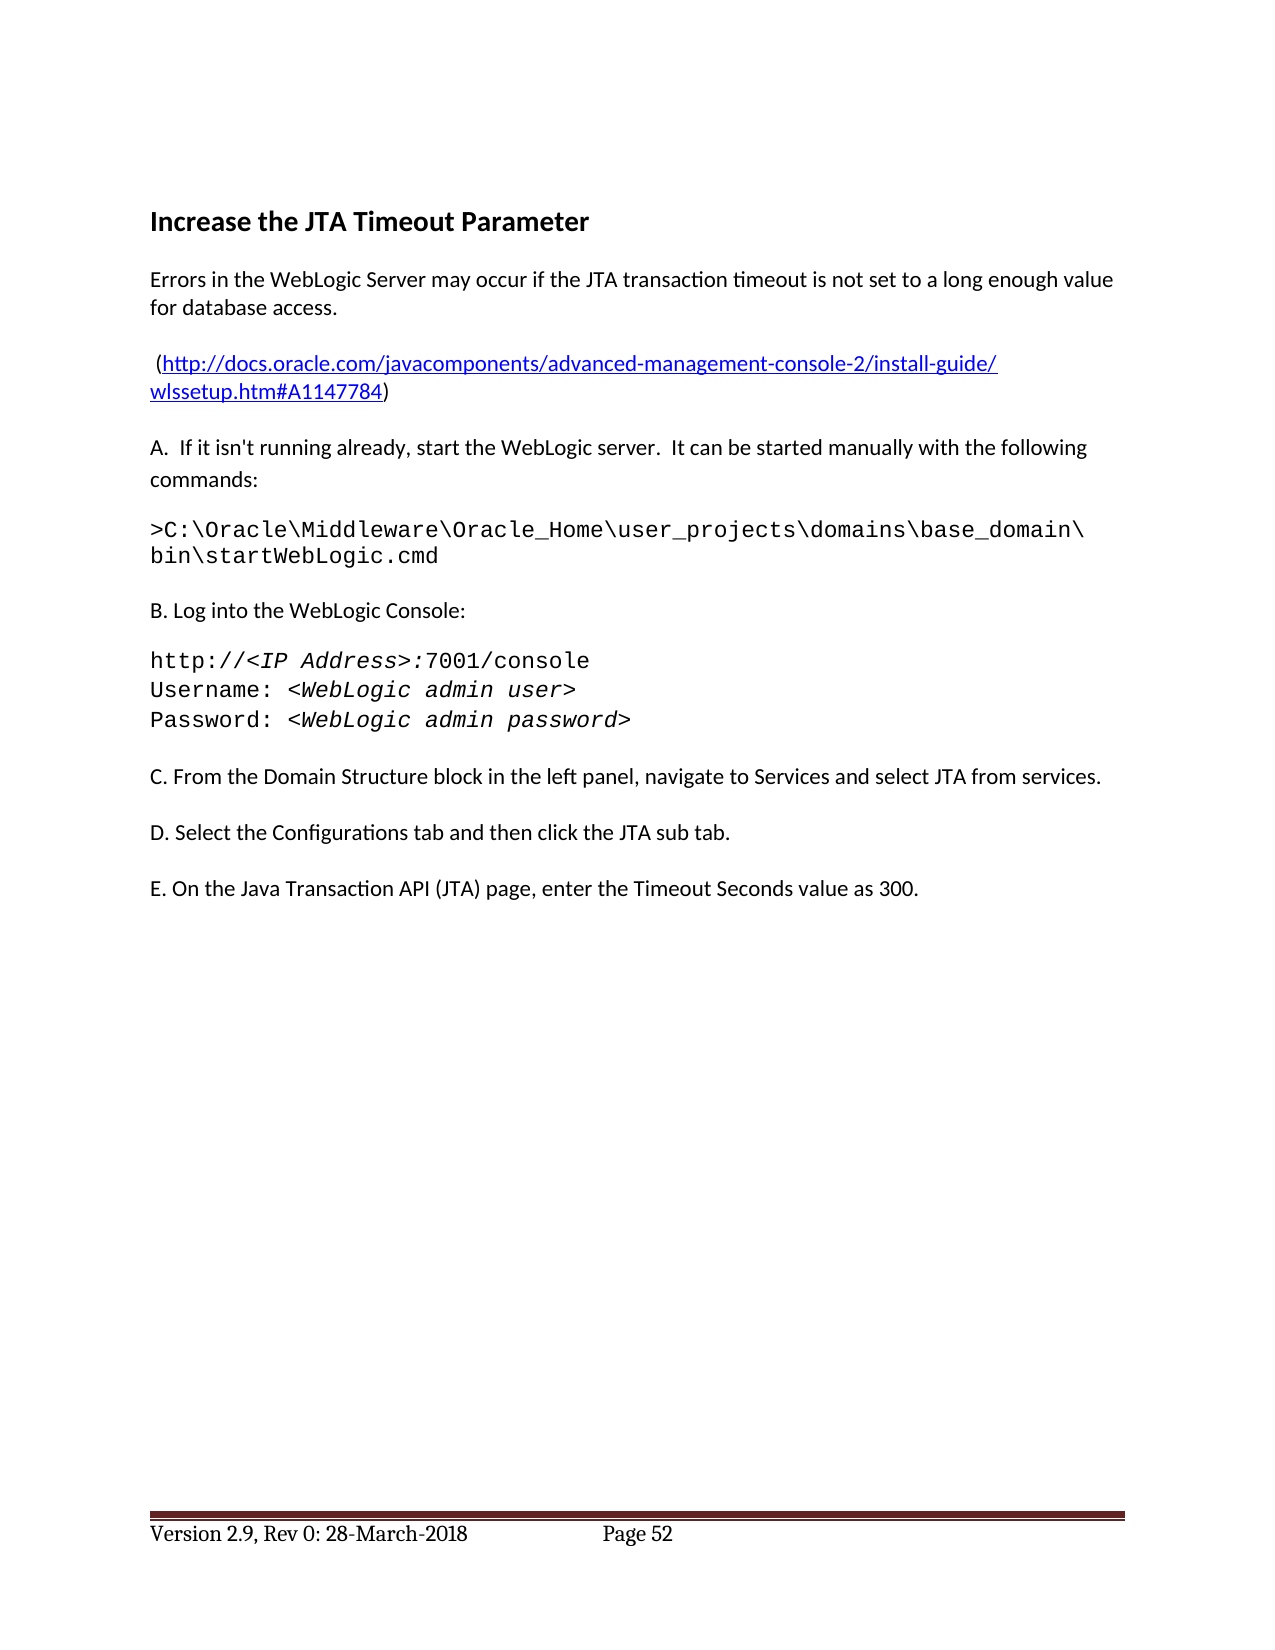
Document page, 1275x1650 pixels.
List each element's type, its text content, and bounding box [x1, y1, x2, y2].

text B. Log into the WebLogic Console: [150, 596, 1125, 624]
text Password: <WebLogic admin password> [150, 708, 1125, 734]
text (http://docs.oracle.com/javacomponents/advanced-management-console-2/install-guide/wlssetup.htm#A1147784) [150, 349, 1125, 405]
text C. From the Domain Structure block in the left panel, navigate to Services and select JTA from services. [150, 762, 1125, 791]
text E. On the Java Transaction API (JTA) page, enter the Timeout Seconds value as 300. [150, 874, 1125, 903]
text Errors in the WebLogic Server may occur if the JTA transaction timeout is not set to a long enough value for database access. [150, 265, 1125, 321]
text D. Select the Configurations tab and then click the JTA sub tab. [150, 818, 1125, 847]
text http://<IP Address>:7001/console [150, 649, 1125, 675]
text Increase the JTA Timeout Parameter [150, 203, 1125, 239]
text >C:\Oracle\Middleware\Oracle_Home\user_projects\domains\base_domain\bin\startWebLogic.cmd [150, 518, 1125, 570]
text Username: <WebLogic admin user> [150, 679, 1125, 705]
text A. If it isn't running already, start the WebLogic server. It can be started manually with the following commands: [150, 433, 1125, 493]
